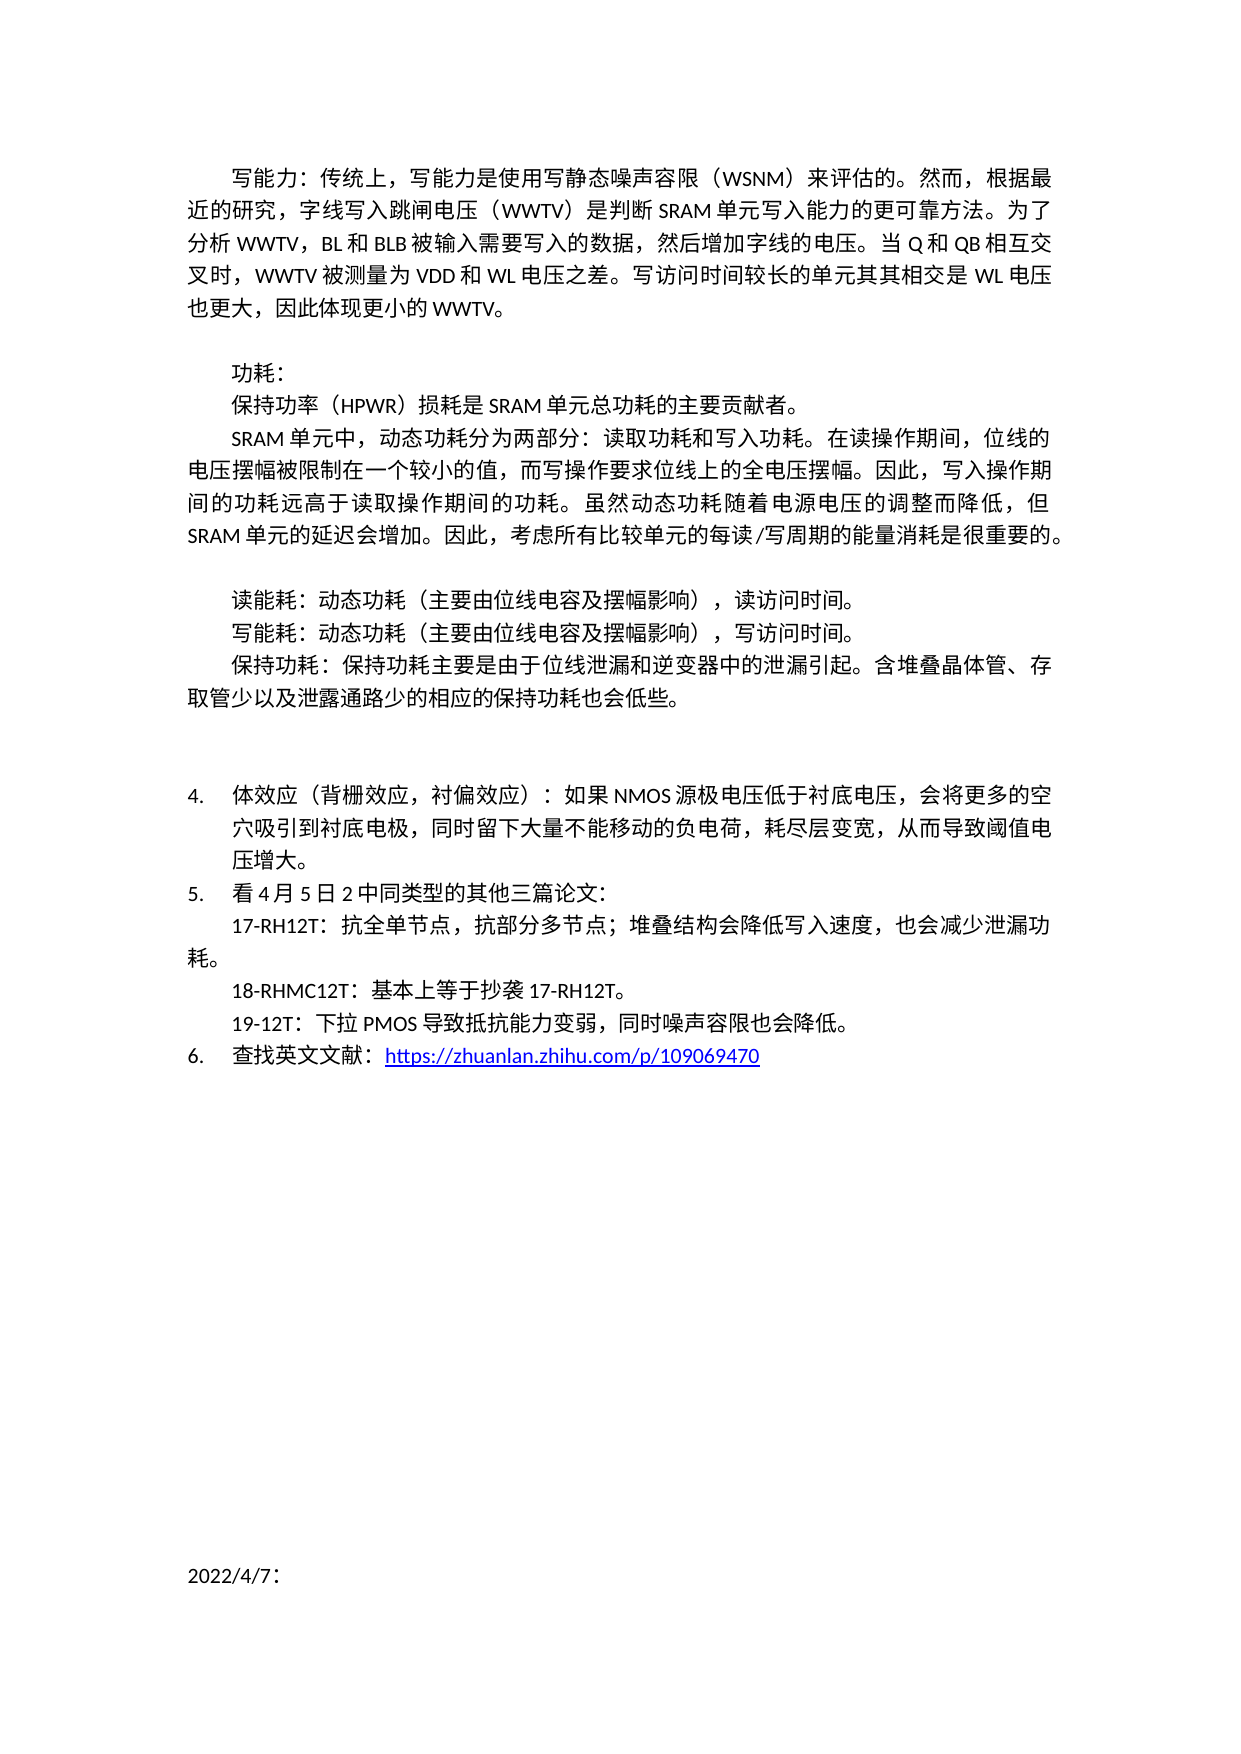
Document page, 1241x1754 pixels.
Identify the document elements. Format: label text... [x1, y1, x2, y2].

list RHMC12T：基本上等于抄袭17-RH12T。 [187, 974, 1053, 1007]
list 保持功率（HPWR）损耗是SRAM单元总功耗的主要贡献者。 [187, 389, 1053, 422]
list 写能耗：动态功耗（主要由位线电容及摆幅影响），写访问时间。 [187, 617, 1053, 649]
list 保持功耗：保持功耗主要是由于位线泄漏和逆变器中的泄漏引起。含堆叠晶体管、存取管少以及泄露通路少的相应的保持功耗也会低些。 [187, 649, 1053, 714]
list 12T：下拉PMOS导致抵抗能力变弱，同时噪声容限也会降低。 [187, 1007, 1053, 1039]
list 体效应（背栅效应，衬偏效应）：如果NMOS源极电压低于衬底电压，会将更多的空穴吸引到衬底电极，同时留下大量不能移动的负电荷，耗尽层变宽，从而导致阈值电压增大。 [187, 779, 1053, 877]
list 功耗： [187, 357, 1053, 389]
list 读能耗：动态功耗（主要由位线电容及摆幅影响），读访问时间。 [187, 584, 1053, 617]
list RH12T：抗全单节点，抗部分多节点；堆叠结构会降低写入速度，也会减少泄漏功耗。 [187, 909, 1053, 974]
list 看4月5日2中同类型的其他三篇论文： [187, 877, 1053, 909]
list 查找英文文献：https://zhuanlan.zhihu.com/p/109069470 [187, 1039, 1053, 1072]
list 写能力：传统上，写能力是使用写静态噪声容限（WSNM）来评估的。然而，根据最近的研究，字线写入跳闸电压（WWTV）是判断SRAM单元写入能力的更可靠方法。为了分析WWTV，BL和BLB被输入需要写入的数据，然后增加字线的电压。当Q和QB相互交叉时，WWTV被测量为VDD和WL电压之差。写访问时间较长的单元其其相交是WL电压也更大，因此体现更小的WWTV。 [187, 162, 1053, 324]
list SRAM单元中，动态功耗分为两部分：读取功耗和写入功耗。在读操作期间，位线的电压摆幅被限制在一个较小的值，而写操作要求位线上的全电压摆幅。因此，写入操作期间的功耗远高于读取操作期间的功耗。虽然动态功耗随着电源电压的调整而降低，但SRAM单元的延迟会增加。因此，考虑所有比较单元的每读/写周期的能量消耗是很重要的。 [187, 422, 1053, 584]
list 2022/4/7： [187, 1559, 1053, 1592]
